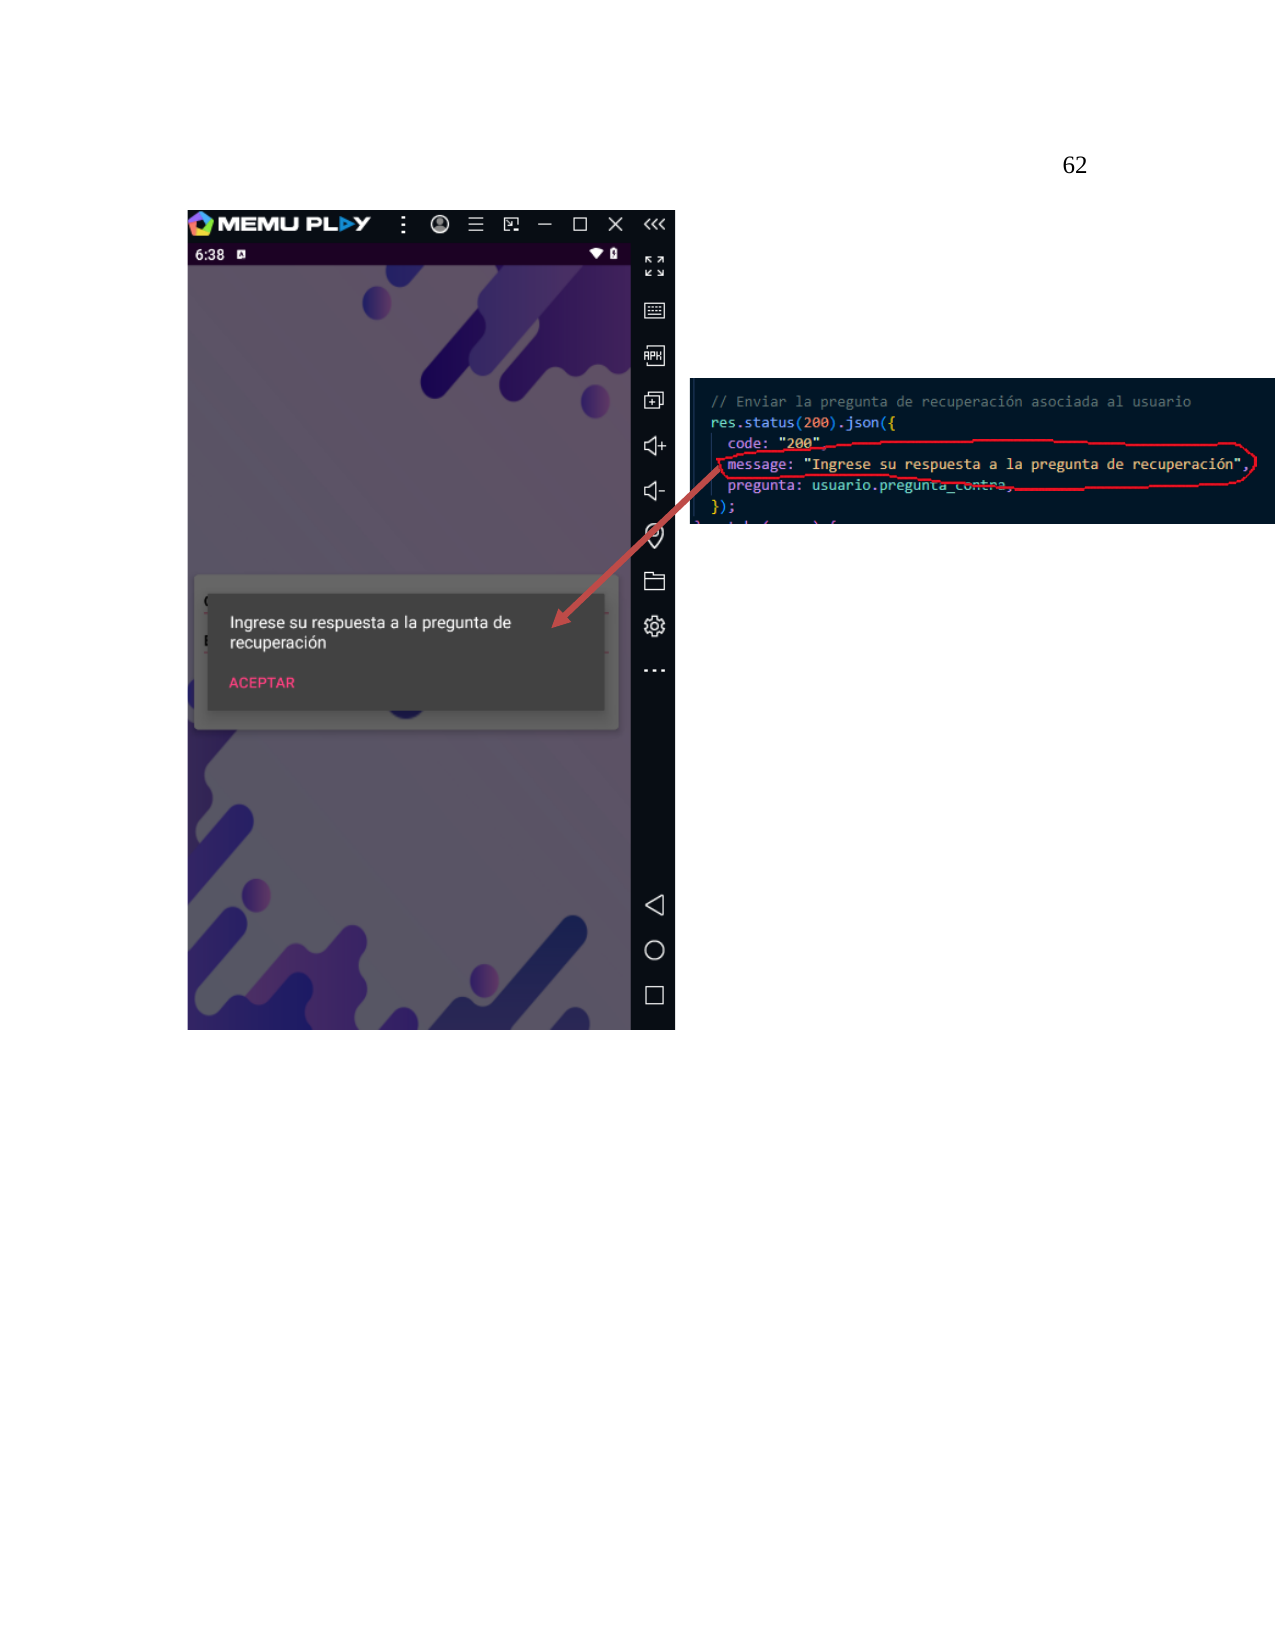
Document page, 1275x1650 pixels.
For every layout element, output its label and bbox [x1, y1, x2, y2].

picture [187, 210, 675, 1030]
picture [689, 378, 1275, 524]
